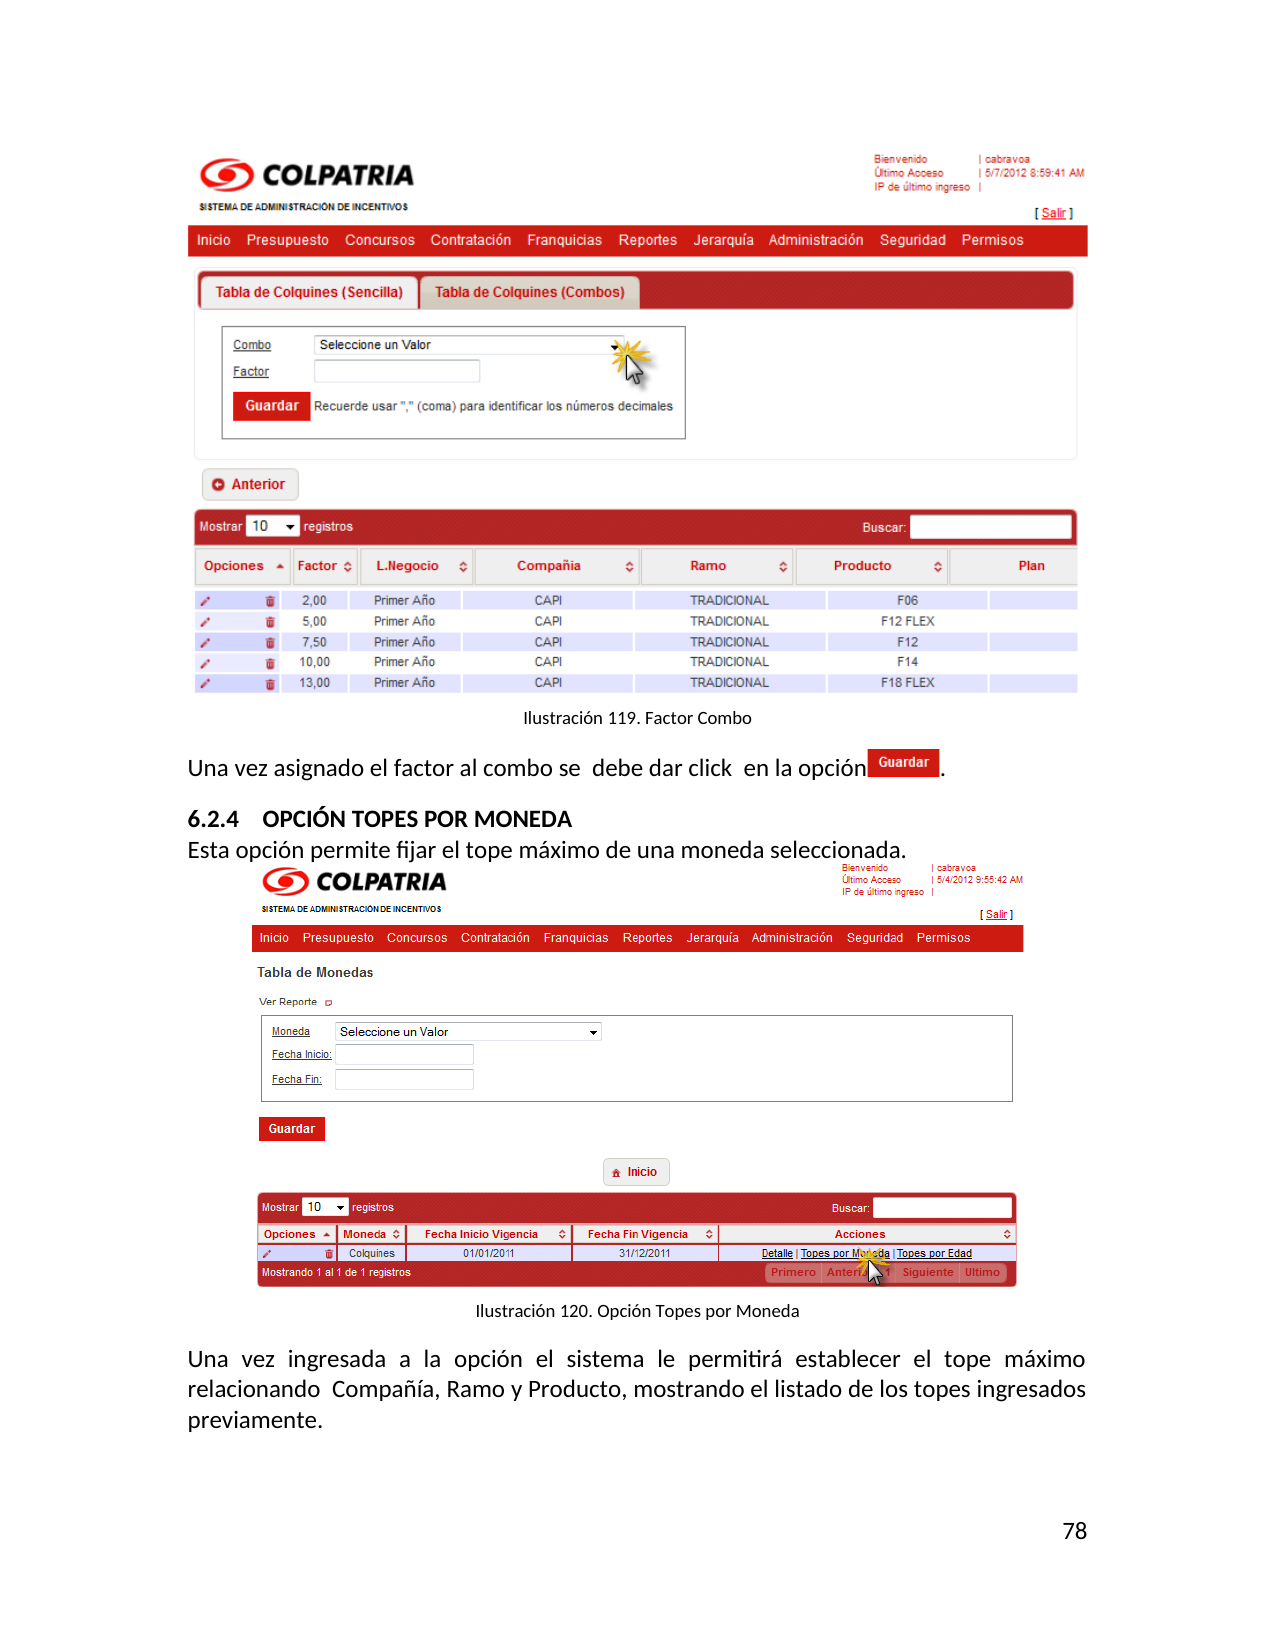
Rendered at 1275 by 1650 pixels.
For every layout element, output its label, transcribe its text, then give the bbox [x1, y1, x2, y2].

subtitle OPCIÓN TOPES POR MONEDA [187, 803, 1087, 834]
picture [867, 749, 940, 777]
text Esta opción permite fijar el tope máximo de una moneda seleccionada. [187, 834, 1087, 864]
picture [187, 150, 1088, 694]
text Ilustración 120. Opción Topes por Moneda [187, 1299, 1087, 1322]
picture [251, 864, 1024, 1287]
text Ilustración 119. Factor Combo [187, 706, 1087, 729]
text Una vez asignado el factor al combo se debe dar click en la opción. [187, 750, 1087, 783]
text Una vez ingresada a la opción el sistema le permitirá establecer el tope máximo relacionando Compañía, Ramo y Producto, mostrando el listado de los topes ingresados previamente. [187, 1343, 1087, 1434]
